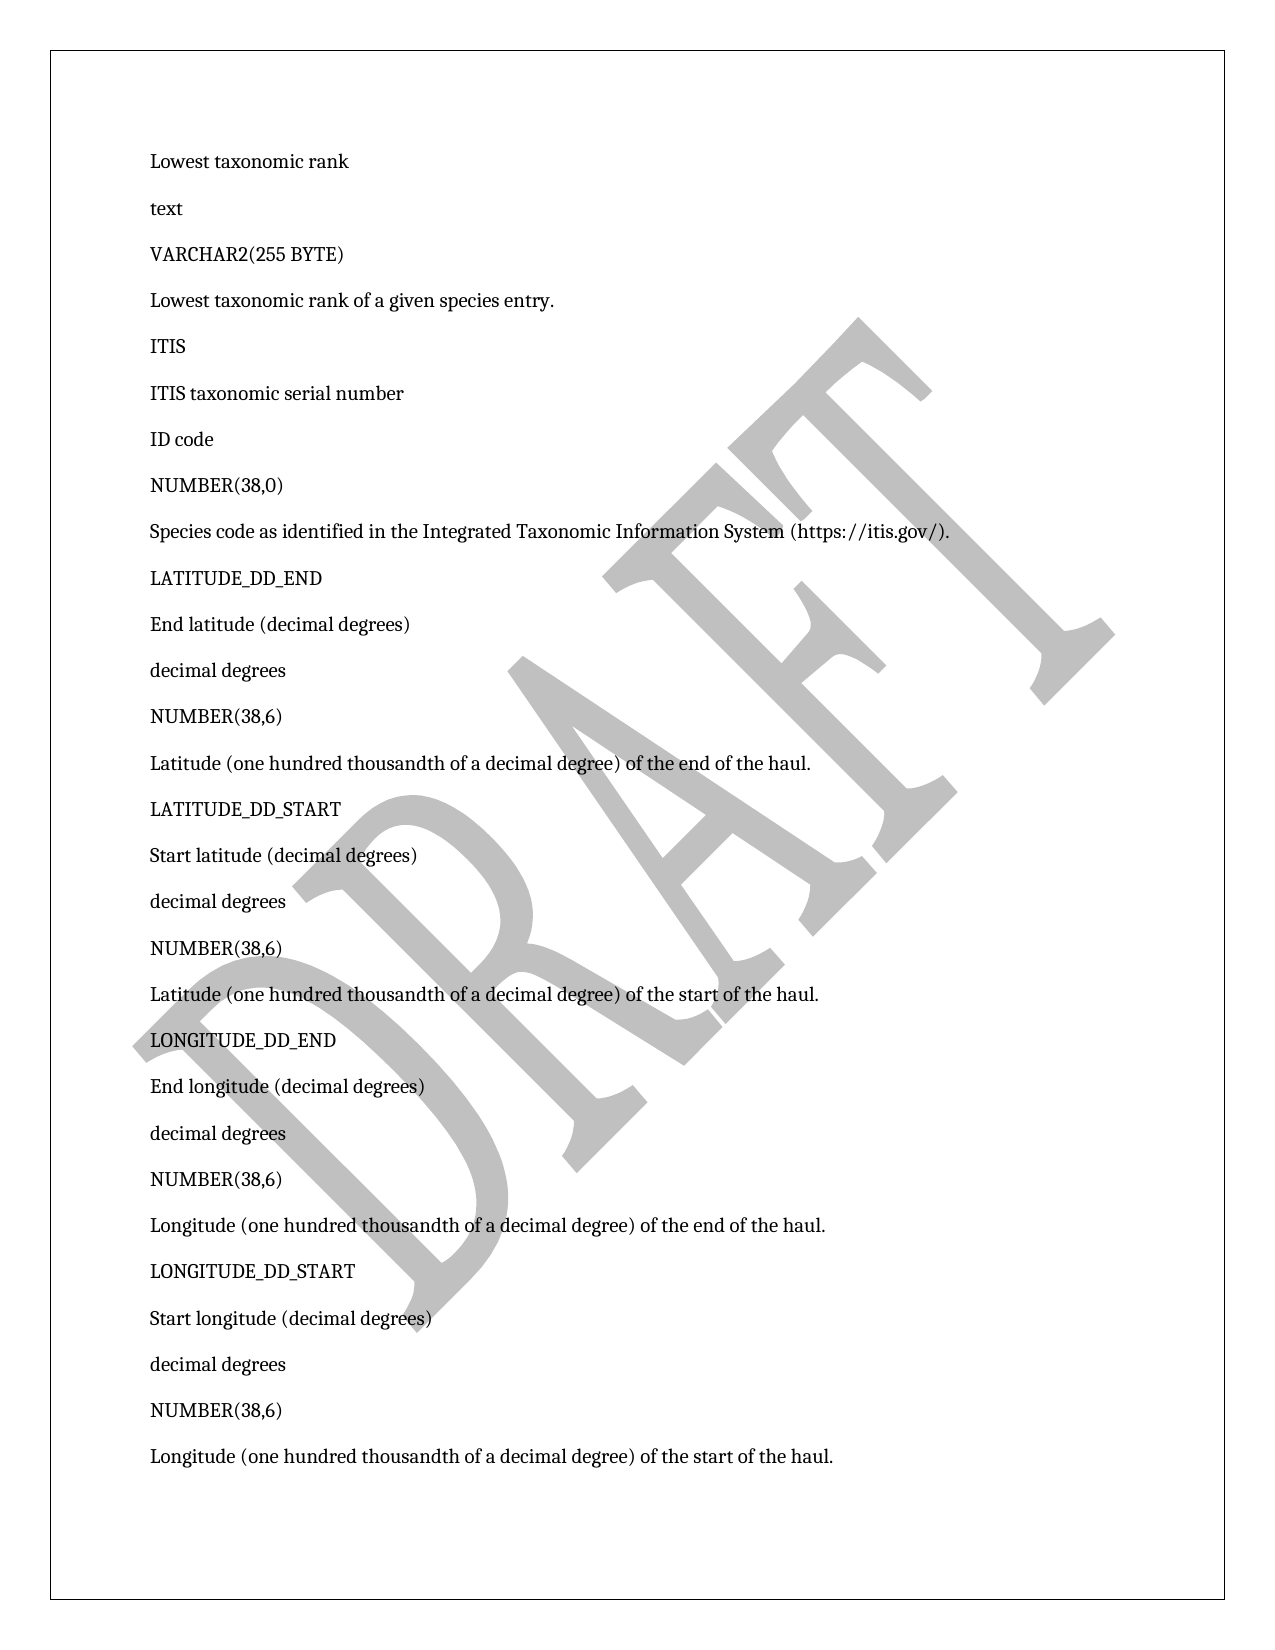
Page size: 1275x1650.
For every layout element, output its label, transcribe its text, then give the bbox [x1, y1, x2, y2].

text ITIS [150, 335, 1125, 359]
text LONGITUDE_DD_START [150, 1260, 1125, 1284]
text Latitude (one hundred thousandth of a decimal degree) of the end of the haul. [150, 751, 1125, 775]
text Start longitude (decimal degrees) [150, 1306, 1125, 1330]
text End latitude (decimal degrees) [150, 612, 1125, 636]
text text [150, 196, 1125, 220]
text NUMBER(38,6) [150, 936, 1125, 960]
text Longitude (one hundred thousandth of a decimal degree) of the start of the haul. [150, 1445, 1125, 1469]
text NUMBER(38,0) [150, 474, 1125, 498]
text decimal degrees [150, 1121, 1125, 1145]
text VARCHAR2(255 BYTE) [150, 242, 1125, 266]
text Latitude (one hundred thousandth of a decimal degree) of the start of the haul. [150, 982, 1125, 1006]
text ID code [150, 427, 1125, 451]
text decimal degrees [150, 890, 1125, 914]
text decimal degrees [150, 1352, 1125, 1376]
text decimal degrees [150, 659, 1125, 683]
text NUMBER(38,6) [150, 1399, 1125, 1423]
text ITIS taxonomic serial number [150, 381, 1125, 405]
text Lowest taxonomic rank of a given species entry. [150, 289, 1125, 313]
text Longitude (one hundred thousandth of a decimal degree) of the end of the haul. [150, 1214, 1125, 1238]
text NUMBER(38,6) [150, 1167, 1125, 1191]
text Start latitude (decimal degrees) [150, 844, 1125, 868]
text LONGITUDE_DD_END [150, 1029, 1125, 1053]
text LATITUDE_DD_START [150, 797, 1125, 821]
text Lowest taxonomic rank [150, 150, 1125, 174]
text LATITUDE_DD_END [150, 566, 1125, 590]
text End longitude (decimal degrees) [150, 1075, 1125, 1099]
text NUMBER(38,6) [150, 705, 1125, 729]
text Species code as identified in the Integrated Taxonomic Information System (https://itis.gov/). [150, 520, 1125, 544]
